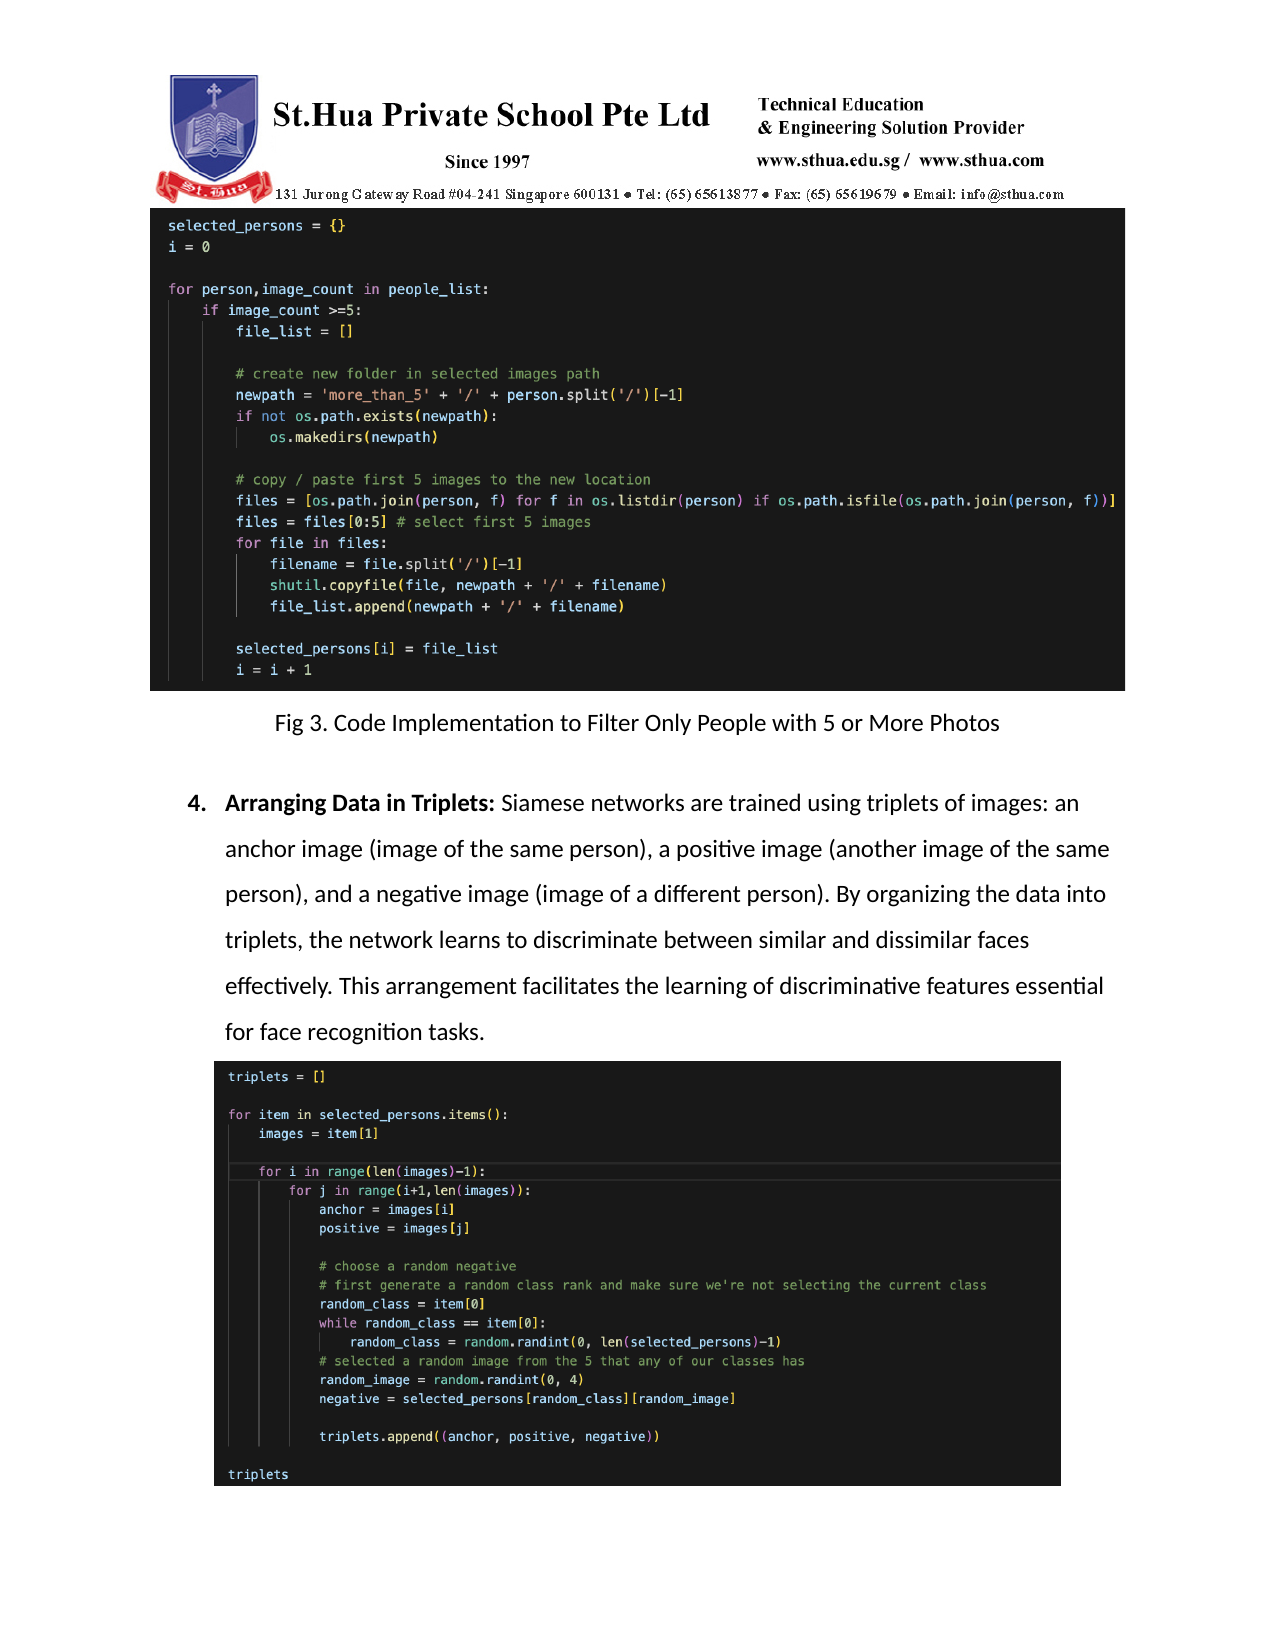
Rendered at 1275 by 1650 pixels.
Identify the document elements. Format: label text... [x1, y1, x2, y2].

picture [214, 1061, 1061, 1486]
list Arranging Data in Triplets: Siamese networks are trained using triplets of images: an anchor image (image of the same person), a positive image (another image of the same person), and a negative image (image of a different person). By organizing the data into triplets, the network learns to discriminate between similar and dissimilar faces effectively. This arrangement facilitates the learning of discriminative features essential for face recognition tasks. [187, 787, 1125, 1046]
picture [150, 75, 1125, 691]
text Fig 3. Code Implementation to Filter Only People with 5 or More Photos [150, 707, 1125, 738]
